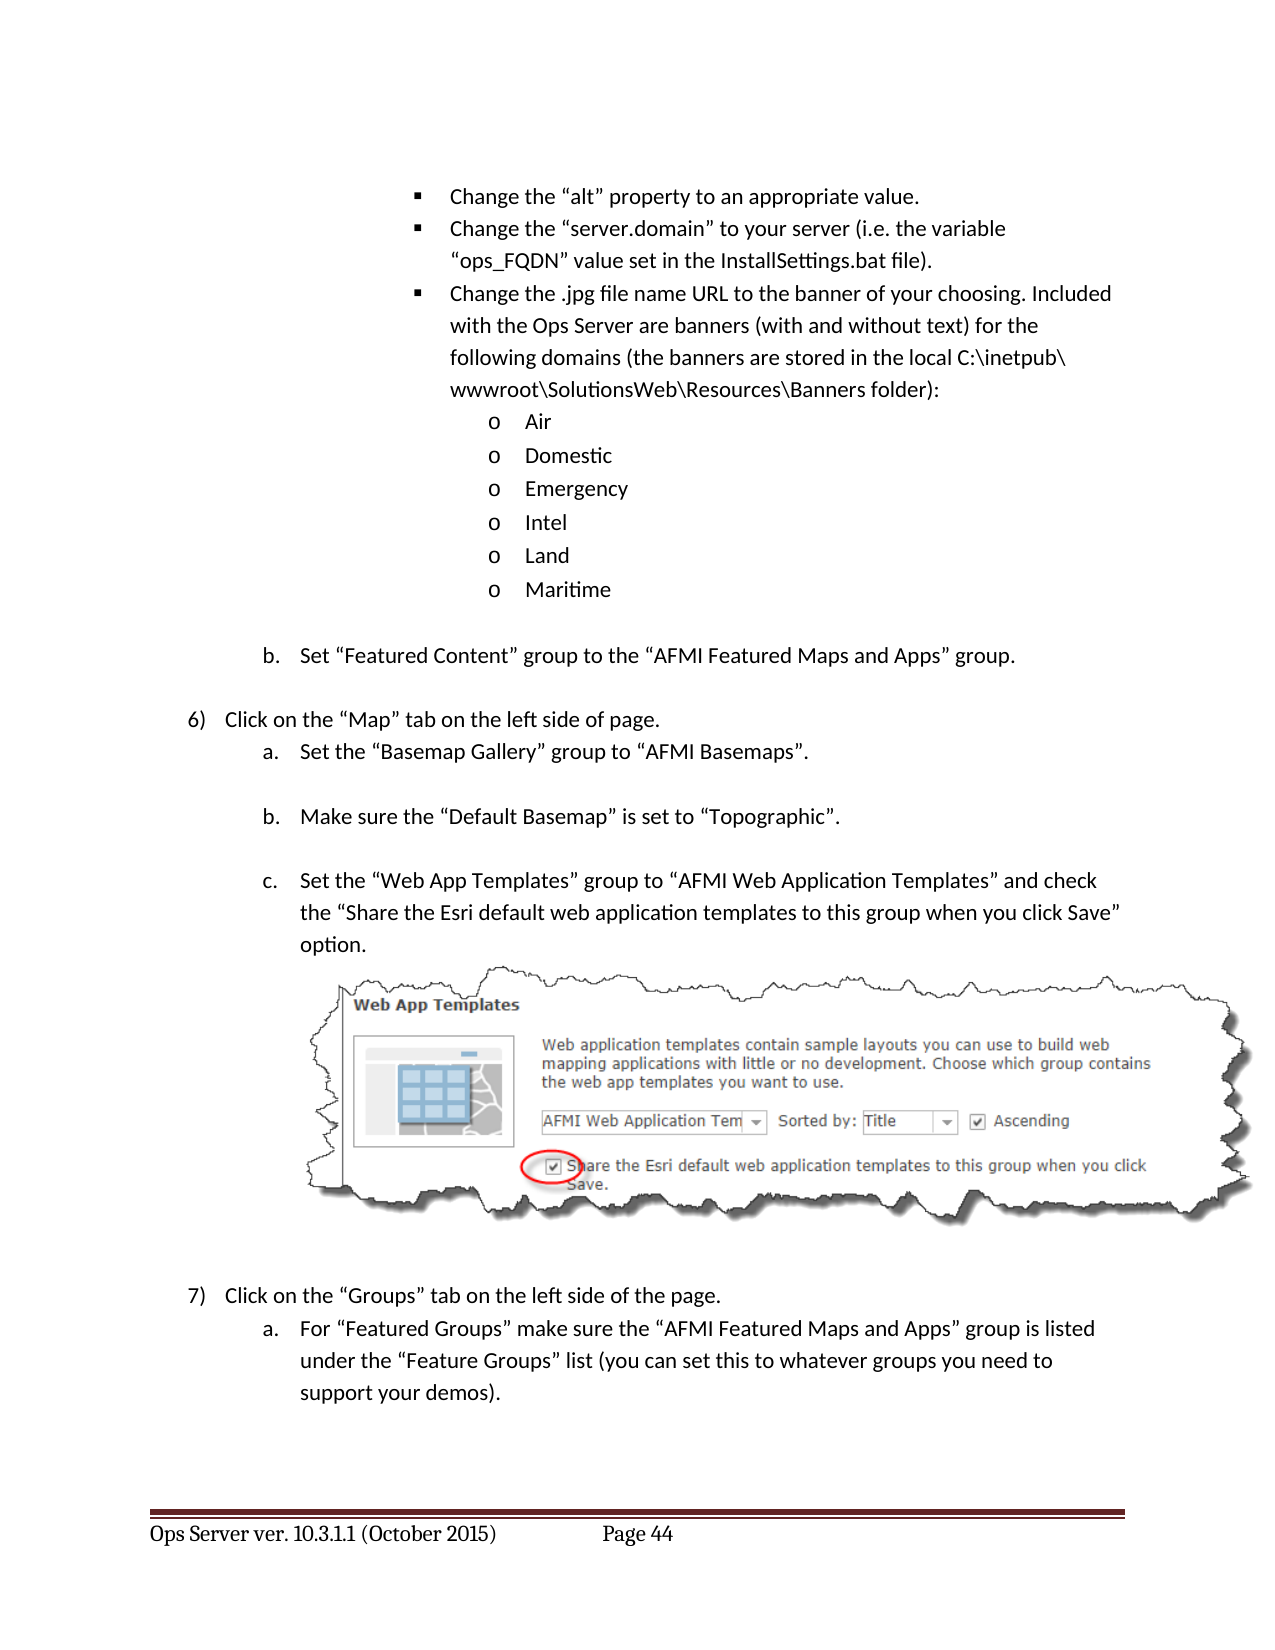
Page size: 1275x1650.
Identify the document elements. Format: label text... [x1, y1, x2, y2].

list Change the “alt” property to an appropriate value. [412, 182, 1125, 210]
list Click on the “Groups” tab on the left side of the page. [187, 1282, 1125, 1310]
list For “Featured Groups” make sure the “AFMI Featured Maps and Apps” group is listed under the “Feature Groups” list (you can set this to whatever groups you need to support your demos). [262, 1314, 1125, 1406]
list Make sure the “Default Basemap” is set to “Topographic”. [262, 802, 1125, 830]
list Click on the “Map” tab on the left side of page. [187, 705, 1125, 733]
list Intel [487, 508, 1125, 537]
list Air [487, 407, 1125, 437]
list Set the “Basemap Gallery” group to “AFMI Basemaps”. [262, 737, 1125, 766]
picture [300, 962, 1275, 1246]
list Maritime [487, 575, 1125, 604]
list Change the .jpg file name URL to the banner of your choosing. Included with the Ops Server are banners (with and without text) for the following domains (the banners are stored in the local C:\inetpub\wwwroot\SolutionsWeb\Resources\Banners folder): [412, 279, 1125, 403]
list Change the “server.domain” to your server (i.e. the variable “ops_FQDN” value set in the InstallSettings.bat file). [412, 214, 1125, 274]
list Emergency [487, 474, 1125, 504]
list Domestic [487, 441, 1125, 470]
list Land [487, 542, 1125, 571]
list Set “Featured Content” group to the “AFMI Featured Maps and Apps” group. [262, 641, 1125, 669]
list Set the “Web App Templates” group to “AFMI Web Application Templates” and check the “Share the Esri default web application templates to this group when you click Save” option. [262, 866, 1125, 959]
